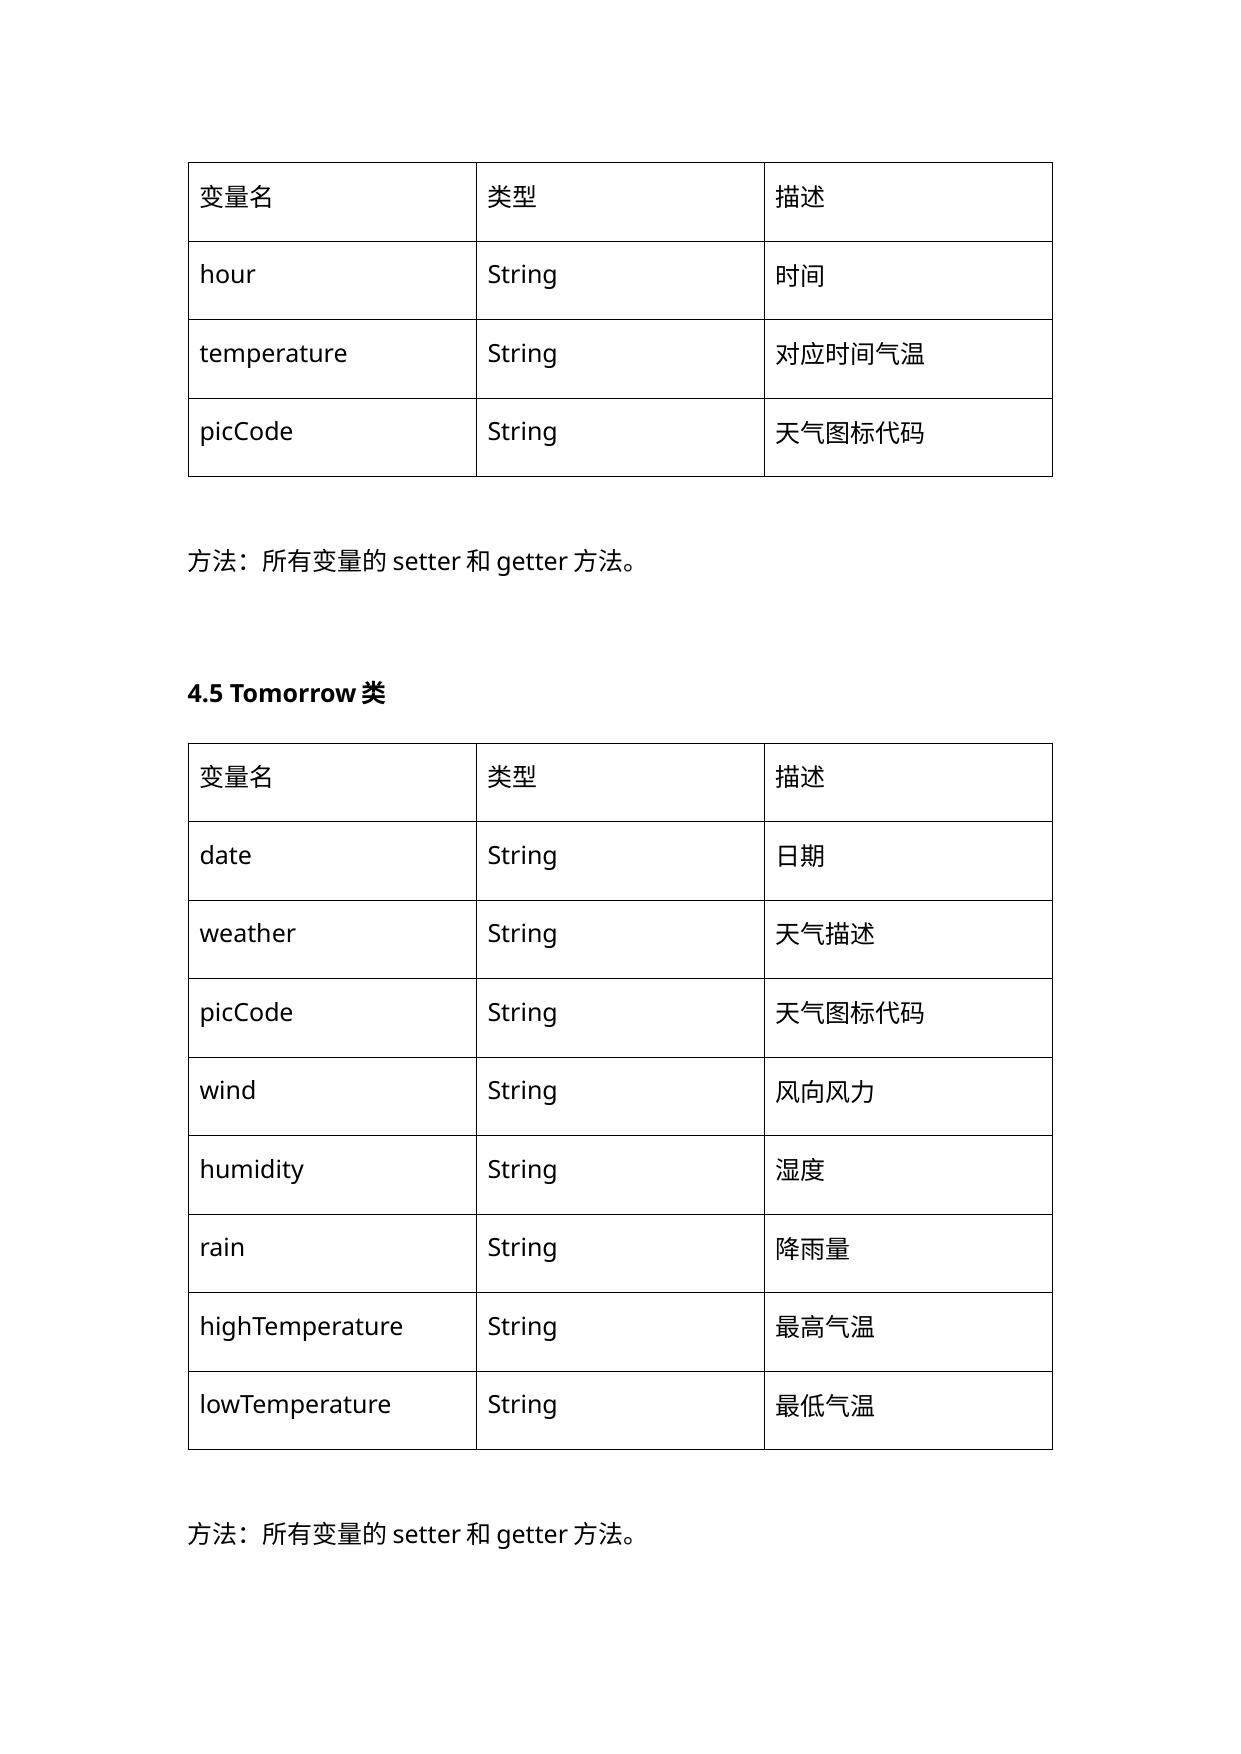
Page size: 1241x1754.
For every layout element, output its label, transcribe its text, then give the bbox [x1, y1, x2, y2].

table_cell 风向风力 [765, 1058, 1052, 1135]
table_cell String [477, 1293, 764, 1371]
table_header 变量名 [189, 744, 476, 821]
table_cell 对应时间气温 [765, 320, 1052, 398]
table_cell 时间 [765, 242, 1052, 319]
table_header 描述 [765, 744, 1052, 821]
table_cell String [477, 242, 764, 319]
table_cell 最低气温 [765, 1372, 1052, 1449]
text 方法：所有变量的setter和getter方法。 [187, 527, 1053, 592]
text 方法：所有变量的setter和getter方法。 [187, 1500, 1053, 1565]
table_cell String [477, 1058, 764, 1135]
table_cell String [477, 320, 764, 398]
table_cell picCode [189, 399, 476, 476]
table_cell String [477, 1136, 764, 1214]
table_cell String [477, 1372, 764, 1449]
subtitle 4.5 Tomorrow类 [187, 659, 1053, 724]
table_cell 降雨量 [765, 1215, 1052, 1292]
table_cell 日期 [765, 822, 1052, 899]
table_cell lowTemperature [189, 1372, 476, 1449]
table_cell 湿度 [765, 1136, 1052, 1214]
table_cell highTemperature [189, 1293, 476, 1371]
table_cell 天气图标代码 [765, 979, 1052, 1057]
table_cell String [477, 822, 764, 899]
table_cell picCode [189, 979, 476, 1057]
table_cell hour [189, 242, 476, 319]
table_cell humidity [189, 1136, 476, 1214]
table_cell wind [189, 1058, 476, 1135]
table_cell temperature [189, 320, 476, 398]
table_cell 最高气温 [765, 1293, 1052, 1371]
table_cell 天气描述 [765, 901, 1052, 978]
table_cell rain [189, 1215, 476, 1292]
table_header 类型 [477, 163, 764, 241]
table_cell String [477, 1215, 764, 1292]
table_cell String [477, 399, 764, 476]
table_cell String [477, 901, 764, 978]
table_cell date [189, 822, 476, 899]
table_cell 天气图标代码 [765, 399, 1052, 476]
table_cell weather [189, 901, 476, 978]
table_header 类型 [477, 744, 764, 821]
table_header 变量名 [189, 163, 476, 241]
table_cell String [477, 979, 764, 1057]
table_header 描述 [765, 163, 1052, 241]
